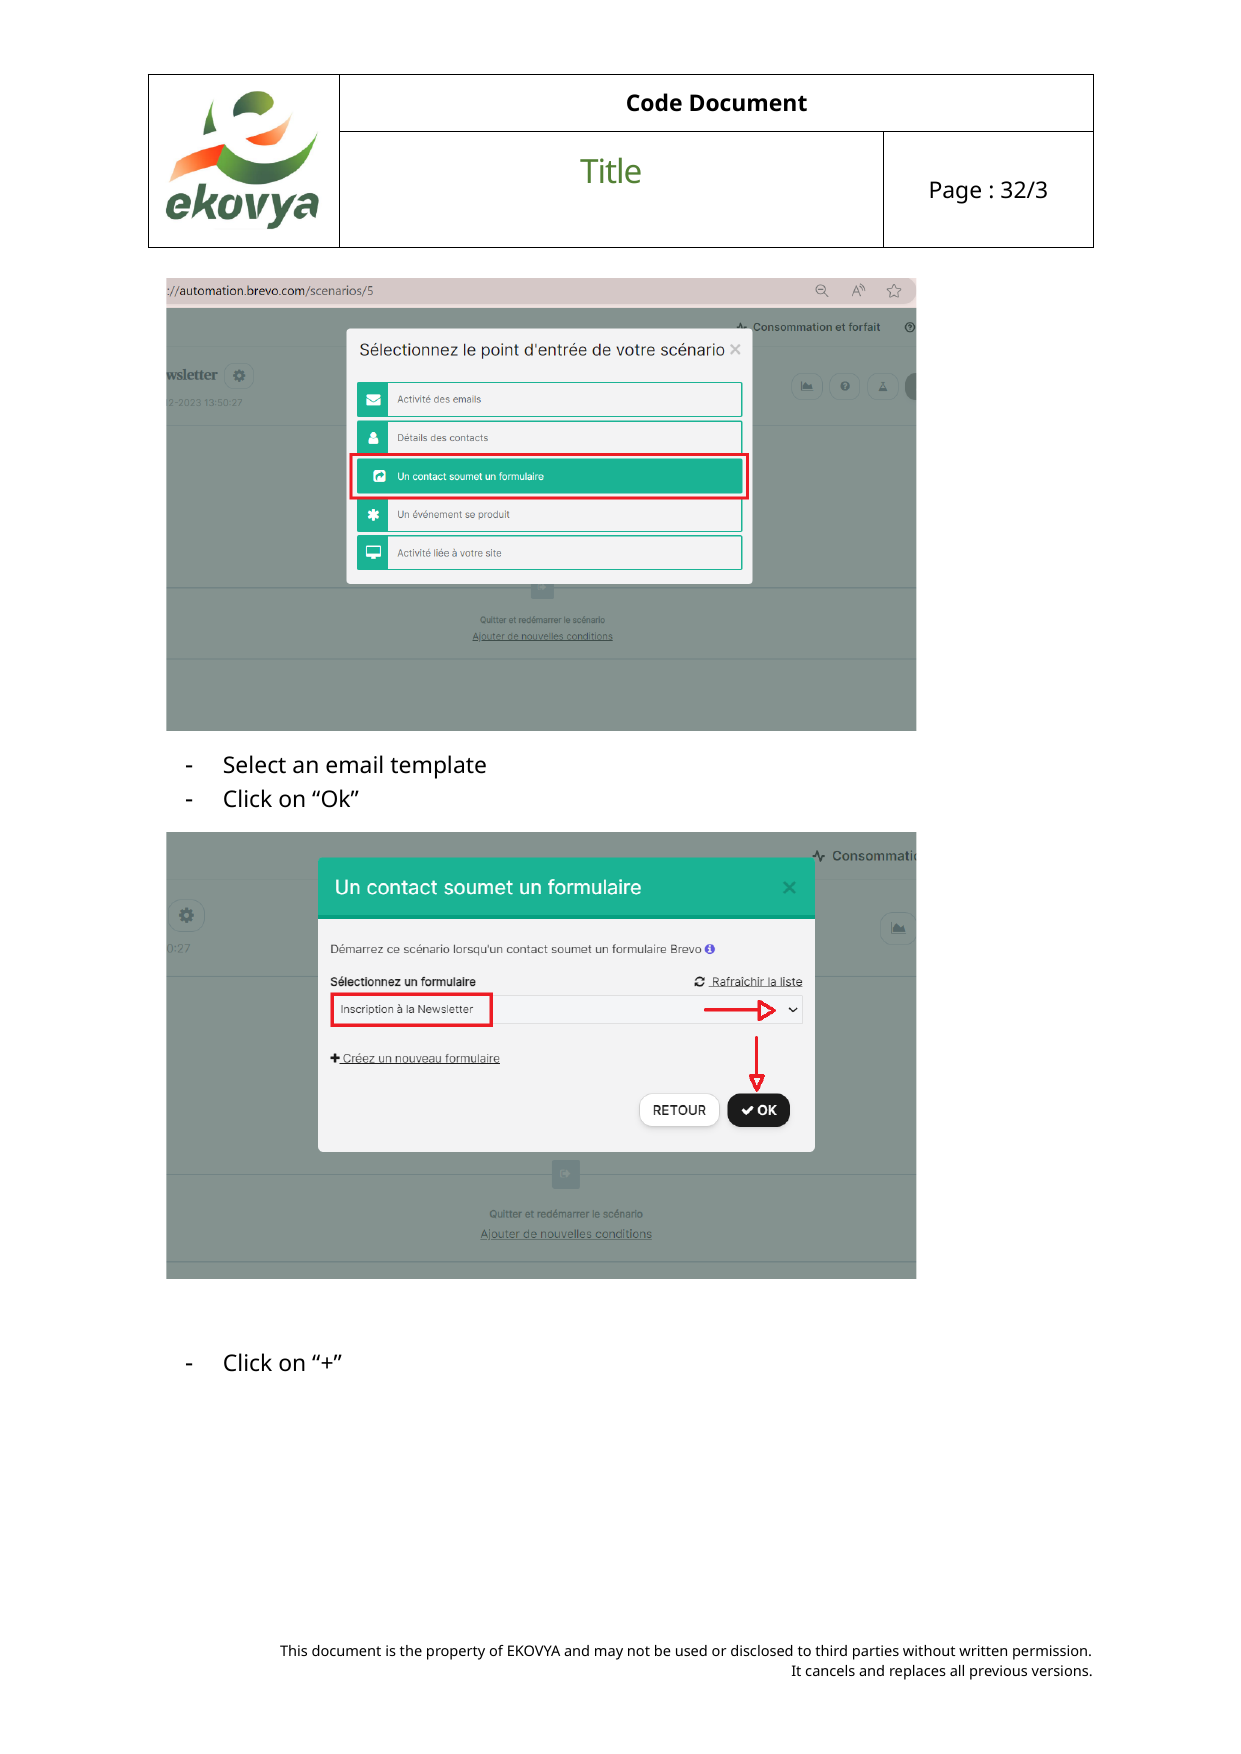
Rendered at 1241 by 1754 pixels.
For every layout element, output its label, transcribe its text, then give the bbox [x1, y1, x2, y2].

list Click on “+” [185, 1347, 1093, 1378]
picture [159, 75, 329, 232]
list Select an email template [185, 749, 1093, 781]
list Click on “Ok” [185, 783, 1093, 814]
